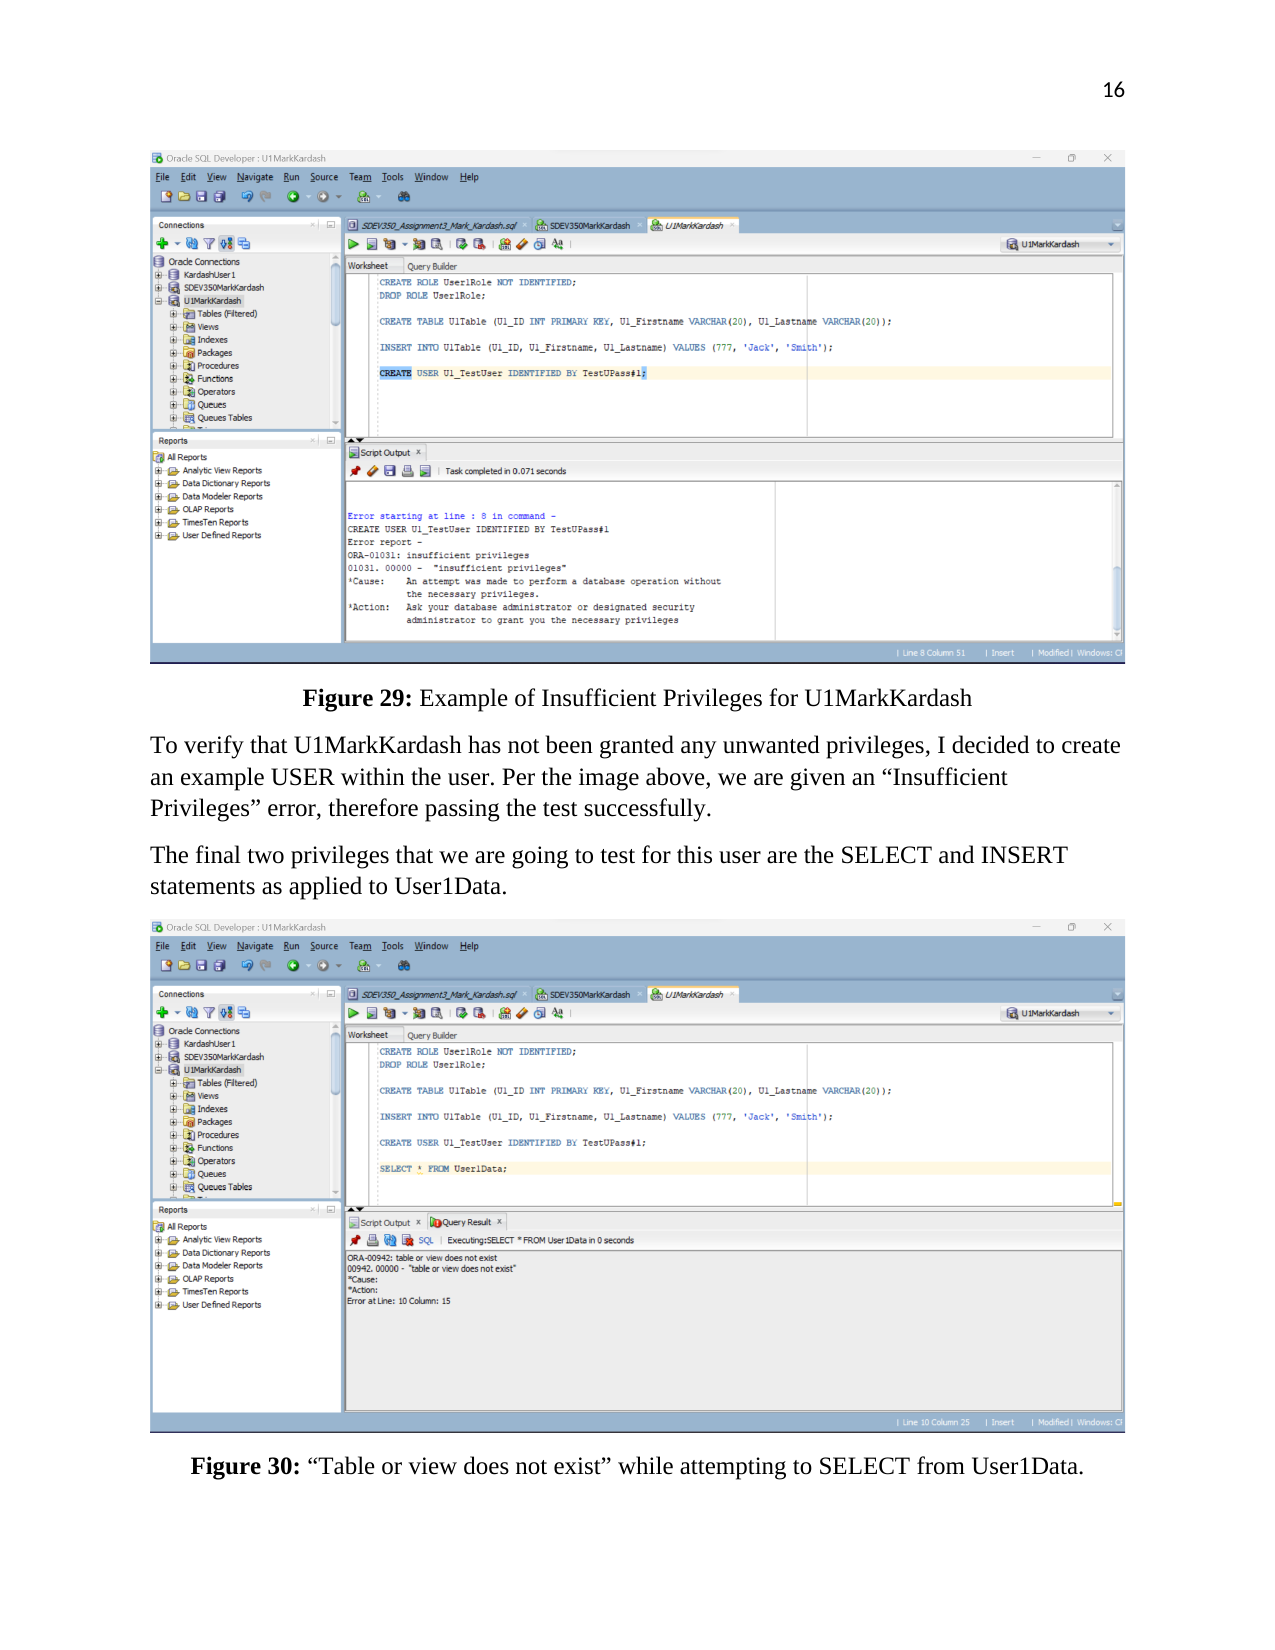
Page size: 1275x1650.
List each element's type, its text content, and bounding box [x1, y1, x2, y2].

text The final two privileges that we are going to test for this user are the SELECT and INSERT statements as applied to User1Data. [150, 840, 1125, 900]
text Figure 30: “Table or view does not exist” while attempting to SELECT from User1Data. [150, 1451, 1125, 1480]
picture [150, 919, 1125, 1433]
text To verify that U1MarkKardash has not been granted any unwanted privileges, I decided to create an example USER within the user. Per the image above, we are given an “Insufficient Privileges” error, therefore passing the test successfully. [150, 731, 1125, 821]
picture [150, 150, 1125, 664]
text Figure 29: Example of Insufficient Privileges for U1MarkKardash [150, 683, 1125, 712]
